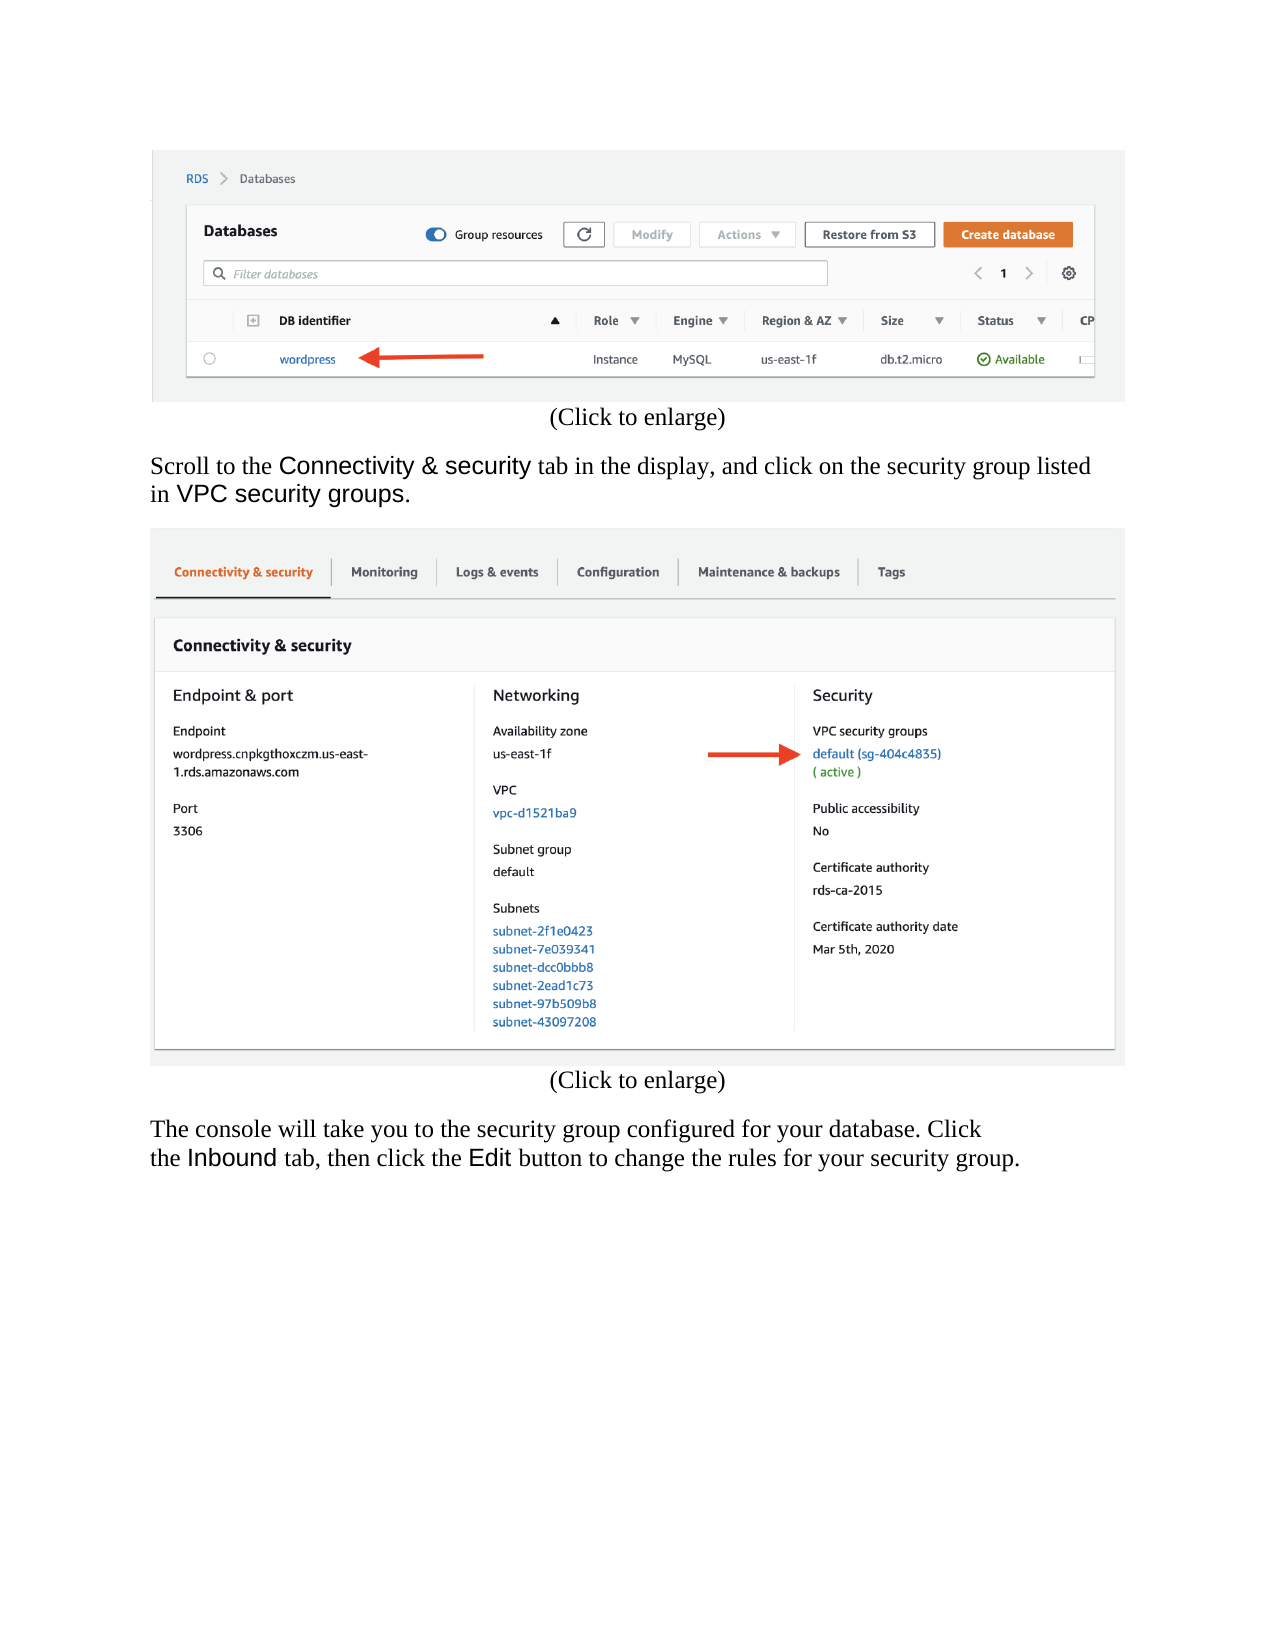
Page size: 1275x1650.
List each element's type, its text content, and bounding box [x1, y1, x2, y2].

text (Click to enlarge) [150, 402, 1125, 431]
picture [150, 528, 1125, 1066]
text Scroll to the Connectivity & security tab in the display, and click on the security group listed in VPC security groups. [150, 451, 1125, 508]
text (Click to enlarge) [150, 1066, 1125, 1094]
picture [150, 150, 1125, 402]
text The console will take you to the security group configured for your database. Click the Inbound tab, then click the Edit button to change the rules for your security group. [150, 1114, 1125, 1172]
